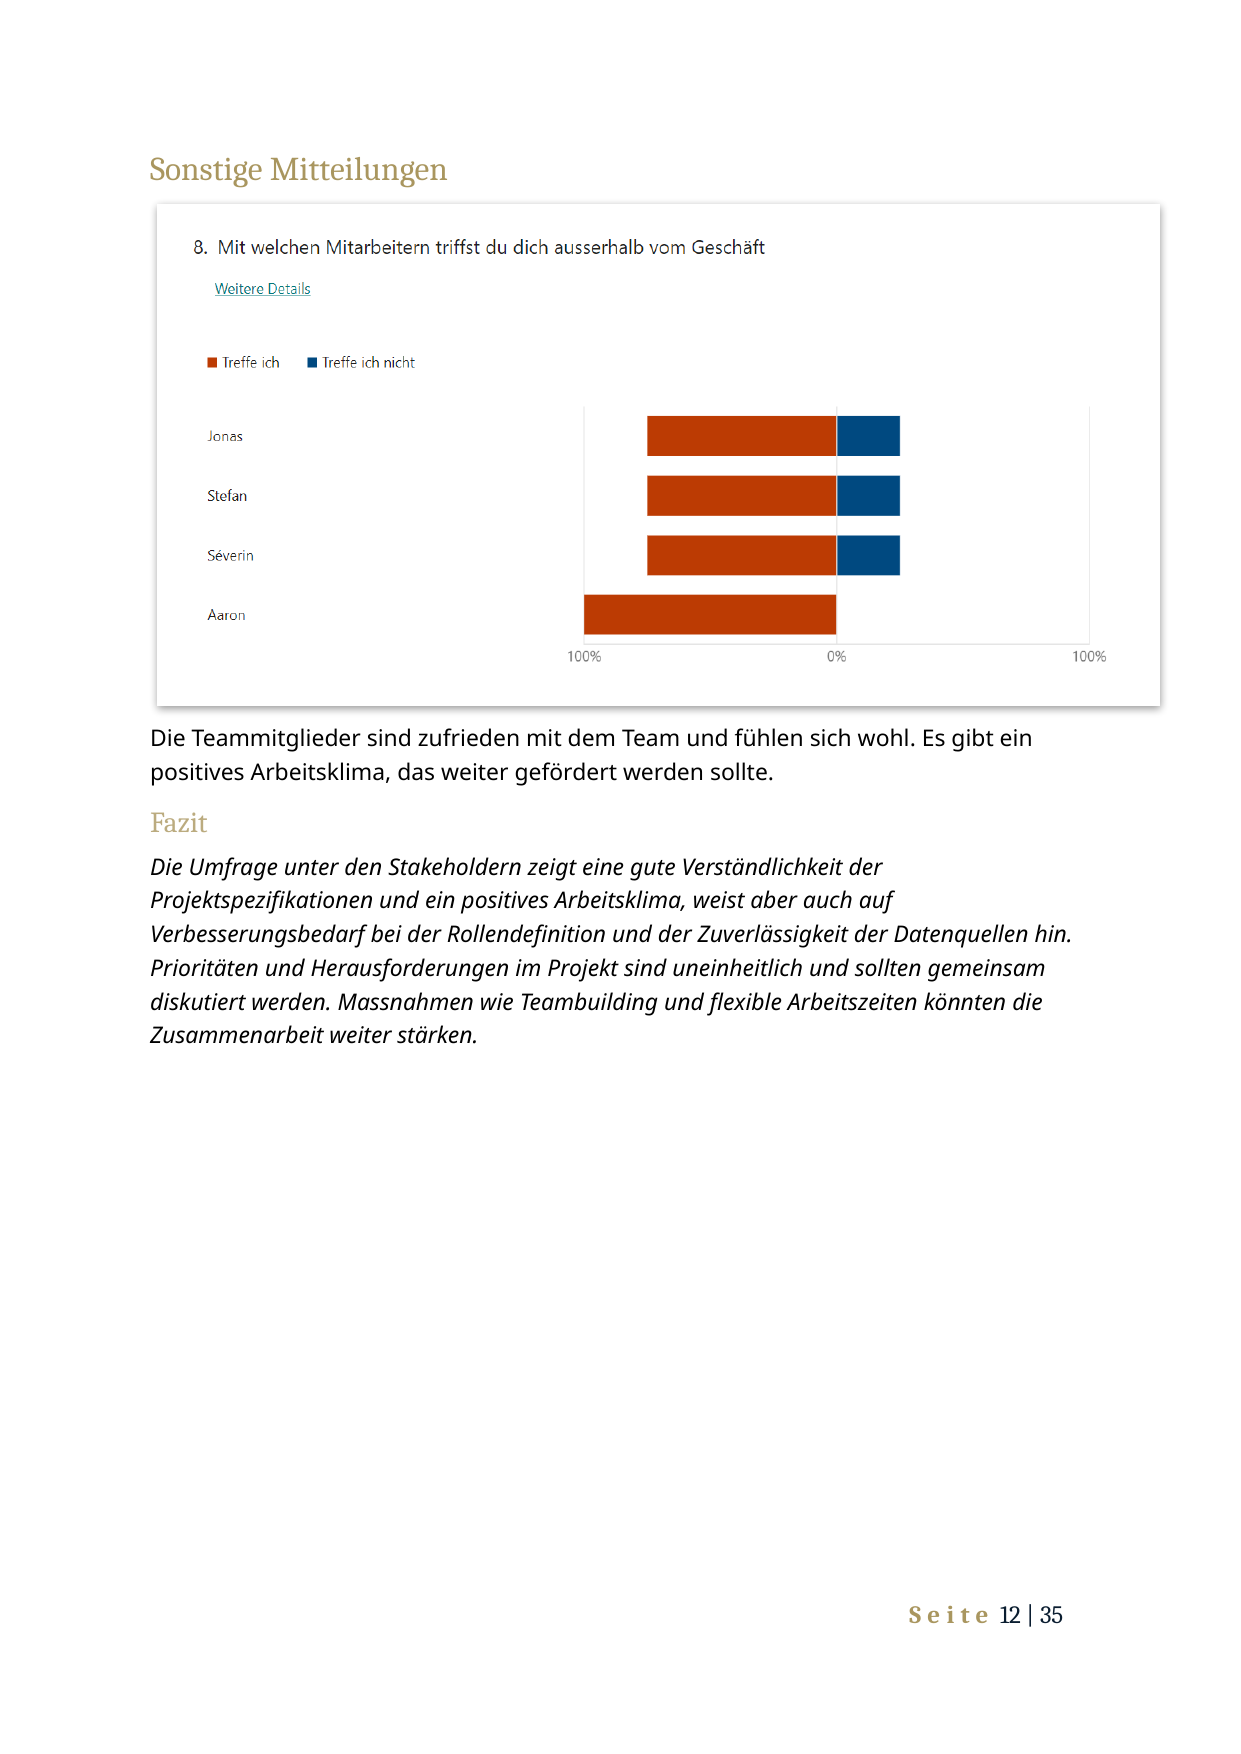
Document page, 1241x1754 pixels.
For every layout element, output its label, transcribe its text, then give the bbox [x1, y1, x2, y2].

subtitle Sonstige Mitteilungen [150, 150, 1090, 188]
text Die Teammitglieder sind zufrieden mit dem Team und fühlen sich wohl. Es gibt ein positives Arbeitsklima, das weiter gefördert werden sollte. ​ [150, 722, 1090, 787]
text Die Umfrage unter den Stakeholdern zeigt eine gute Verständlichkeit der Projektspezifikationen und ein positives Arbeitsklima, weist aber auch auf Verbesserungsbedarf bei der Rollendefinition und der Zuverlässigkeit der Datenquellen hin. Prioritäten und Herausforderungen im Projekt sind uneinheitlich und sollten gemeinsam diskutiert werden. Massnahmen wie Teambuilding und flexible Arbeitszeiten könnten die Zusammenarbeit weiter stärken. [150, 851, 1090, 1051]
picture [172, 218, 1146, 691]
subtitle Fazit [150, 806, 1090, 840]
